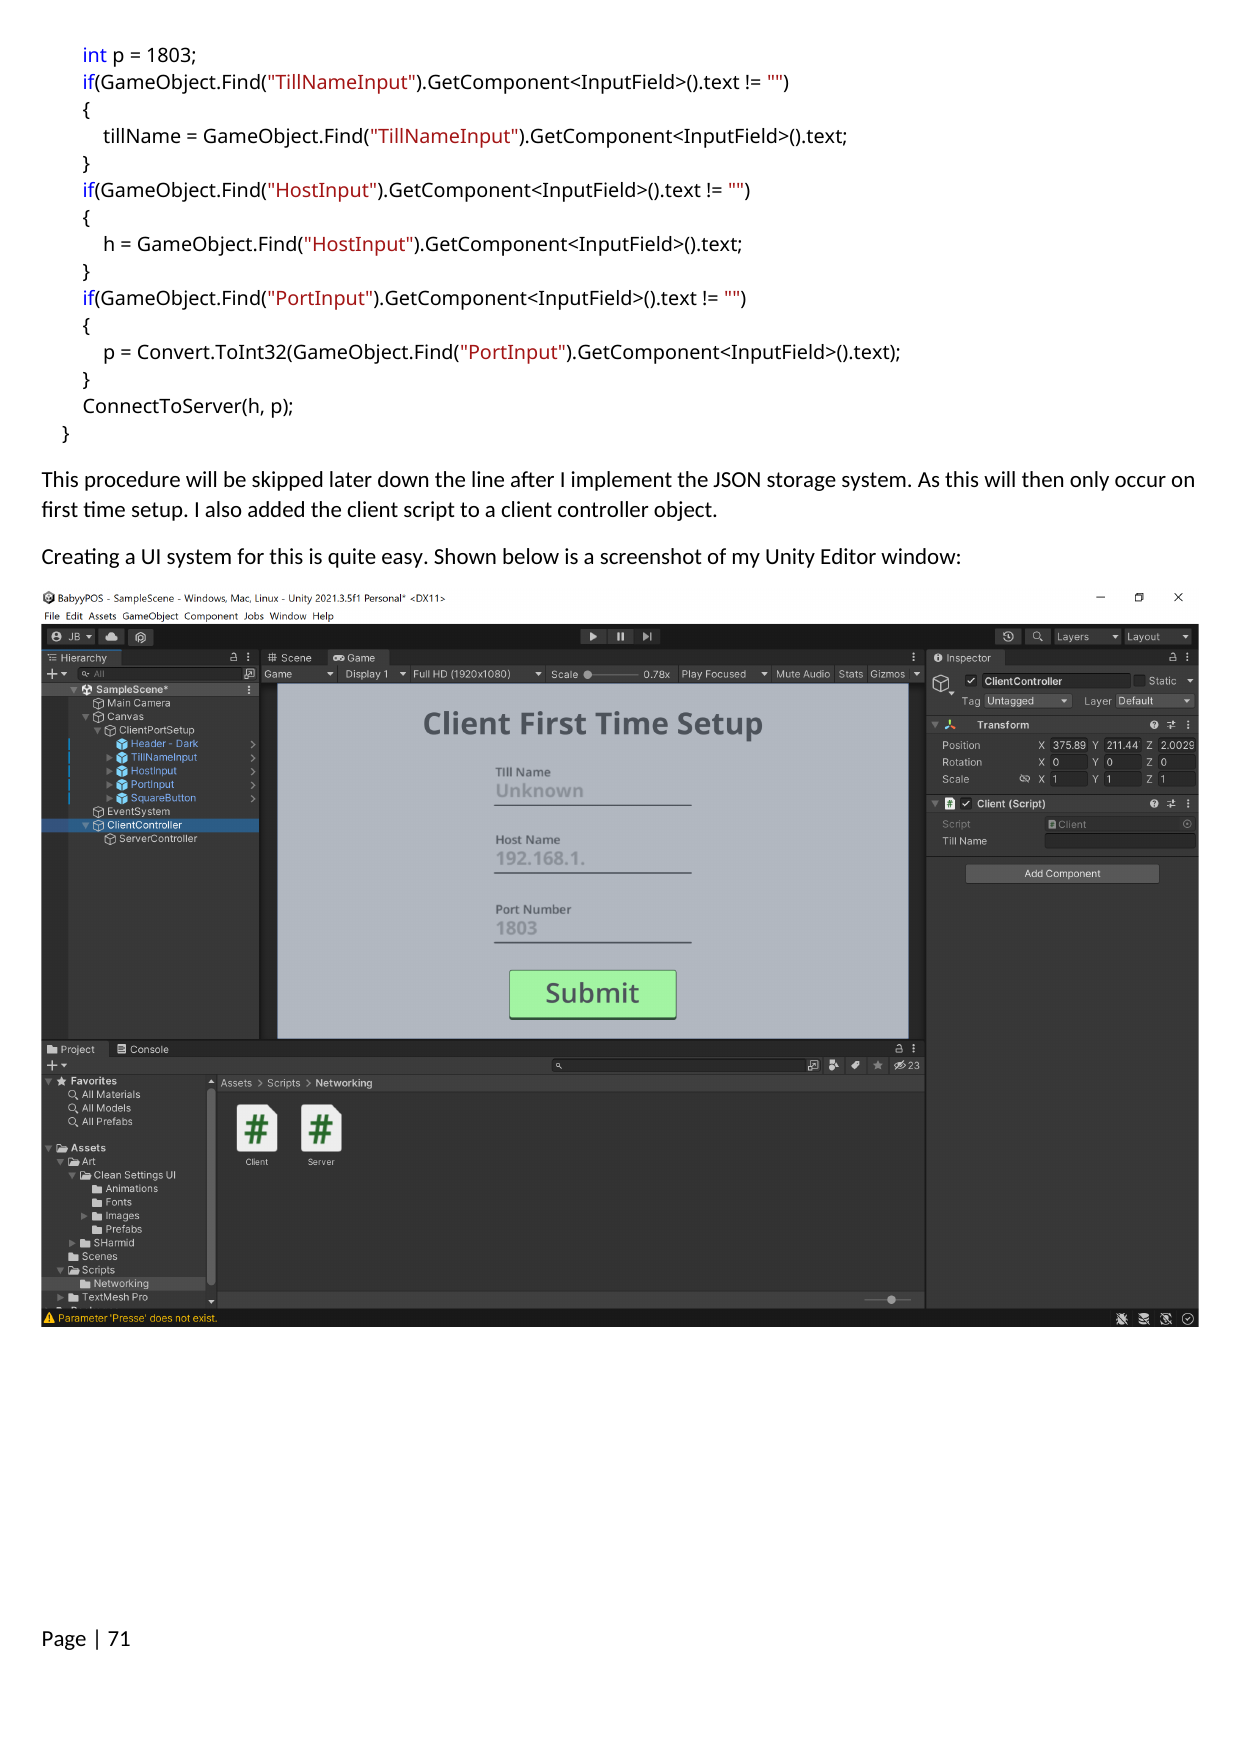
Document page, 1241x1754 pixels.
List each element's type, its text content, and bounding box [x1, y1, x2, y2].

text if(GameObject.Find("PortInput").GetComponent<InputField>().text != "") [41, 284, 1199, 311]
text Creating a UI system for this is quite easy. Shown below is a screenshot of my Unity Editor window: [41, 542, 1199, 570]
text p = Convert.ToInt32(GameObject.Find("PortInput").GetComponent<InputField>().text); [41, 338, 1199, 365]
picture [41, 588, 1199, 1327]
text } [41, 365, 1199, 392]
text h = GameObject.Find("HostInput").GetComponent<InputField>().text; [41, 230, 1199, 257]
text { [41, 203, 1199, 230]
text if(GameObject.Find("HostInput").GetComponent<InputField>().text != "") [41, 176, 1199, 203]
text } [41, 149, 1199, 176]
text tillName = GameObject.Find("TillNameInput").GetComponent<InputField>().text; [41, 122, 1199, 149]
text } [41, 419, 1199, 446]
text { [41, 311, 1199, 338]
text ConnectToServer(h, p); [41, 392, 1199, 419]
text if(GameObject.Find("TillNameInput").GetComponent<InputField>().text != "") [41, 68, 1199, 95]
text int p = 1803; [41, 41, 1199, 68]
text { [41, 95, 1199, 122]
text } [41, 257, 1199, 284]
text This procedure will be skipped later down the line after I implement the JSON storage system. As this will then only occur on first time setup. I also added the client script to a client controller object. [41, 465, 1199, 523]
